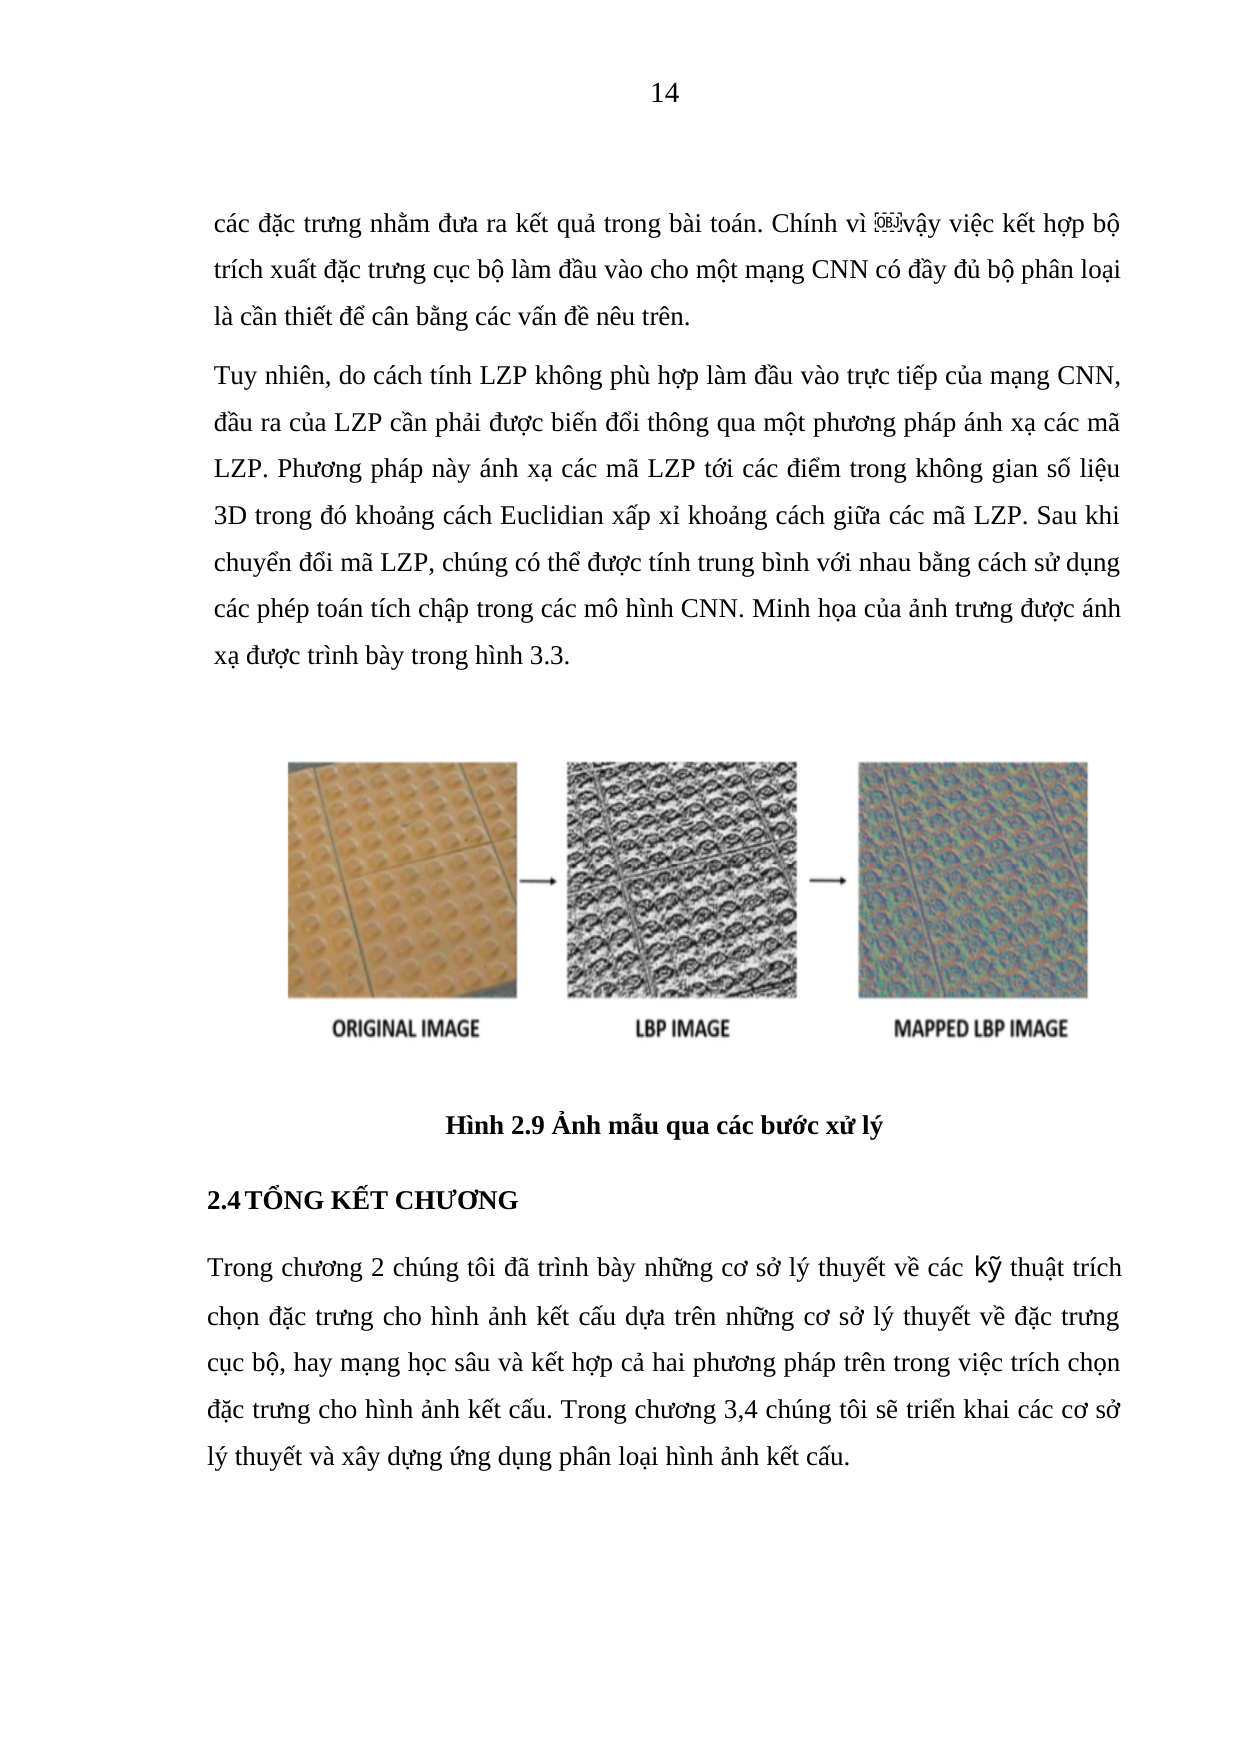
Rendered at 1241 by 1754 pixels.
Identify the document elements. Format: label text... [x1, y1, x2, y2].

text Trong chương 2 chúng tôi đã trình bày những cơ sở lý thuyết về các kỹ thuật trích chọn đặc trưng cho hình ảnh kết cấu dựa trên những cơ sở lý thuyết về đặc trưng cục bộ, hay mạng học sâu và kết hợp cả hai phương pháp trên trong việc trích chọn đặc trưng cho hình ảnh kết cấu. Trong chương 3,4 chúng tôi sẽ triển khai các cơ sở lý thuyết và xây dựng ứng dụng phân loại hình ảnh kết cấu. [207, 1247, 1122, 1471]
text Hình 2.9 Ảnh mẫu qua các bước xử lý [207, 1109, 1122, 1141]
picture [213, 698, 1130, 1079]
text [214, 207, 1122, 331]
list TỔNG KẾT CHƯƠNG [207, 1184, 1122, 1215]
text Tuy nhiên, do cách tính LZP không phù hợp làm đầu vào trực tiếp của mạng CNN, đầu ra của LZP cần phải được biến đổi thông qua một phương pháp ánh xạ các mã LZP. Phương pháp này ánh xạ các mã LZP tới các điểm trong không gian số liệu 3D trong đó khoảng cách Euclidian xấp xỉ khoảng cách giữa các mã LZP. Sau khi chuyển đổi mã LZP, chúng có thể được tính trung bình với nhau bằng cách sử dụng các phép toán tích chập trong các mô hình CNN. Minh họa của ảnh trưng được ánh xạ được trình bày trong hình 3.3. [214, 359, 1122, 670]
